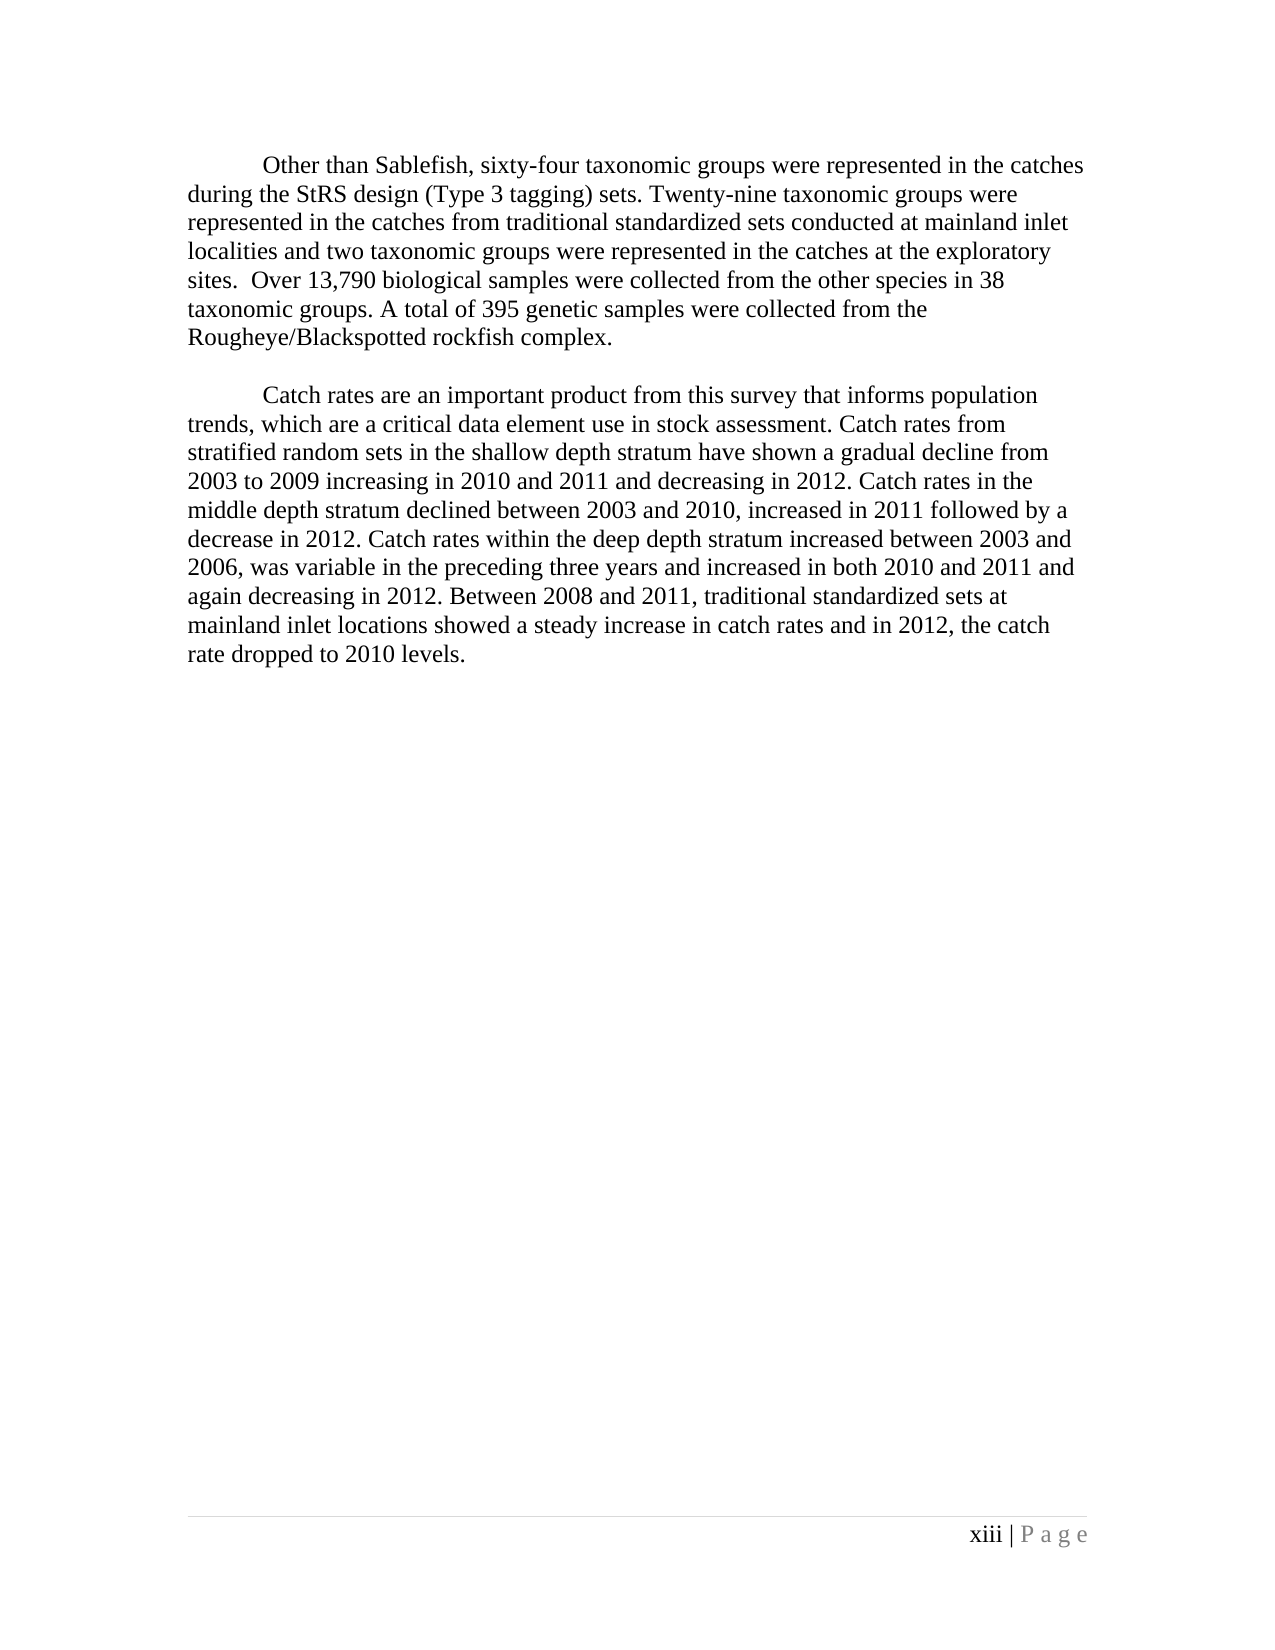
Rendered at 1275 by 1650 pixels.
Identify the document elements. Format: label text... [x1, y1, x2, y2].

text Other than Sablefish, sixty-four taxonomic groups were represented in the catches during the StRS design (Type 3 tagging) sets. Twenty-nine taxonomic groups were represented in the catches from traditional standardized sets conducted at mainland inlet localities and two taxonomic groups were represented in the catches at the exploratory sites. Over 13,790 biological samples were collected from the other species in 38 taxonomic groups. A total of 395 genetic samples were collected from the Rougheye/Blackspotted rockfish complex. [187, 150, 1087, 351]
text Catch rates are an important product from this survey that informs population trends, which are a critical data element use in stock assessment. Catch rates from stratified random sets in the shallow depth stratum have shown a gradual decline from 2003 to 2009 increasing in 2010 and 2011 and decreasing in 2012. Catch rates in the middle depth stratum declined between 2003 and 2010, increased in 2011 followed by a decrease in 2012. Catch rates within the deep depth stratum increased between 2003 and 2006, was variable in the preceding three years and increased in both 2010 and 2011 and again decreasing in 2012. Between 2008 and 2011, traditional standardized sets at mainland inlet locations showed a steady increase in catch rates and in 2012, the catch rate dropped to 2010 levels. [187, 380, 1087, 667]
